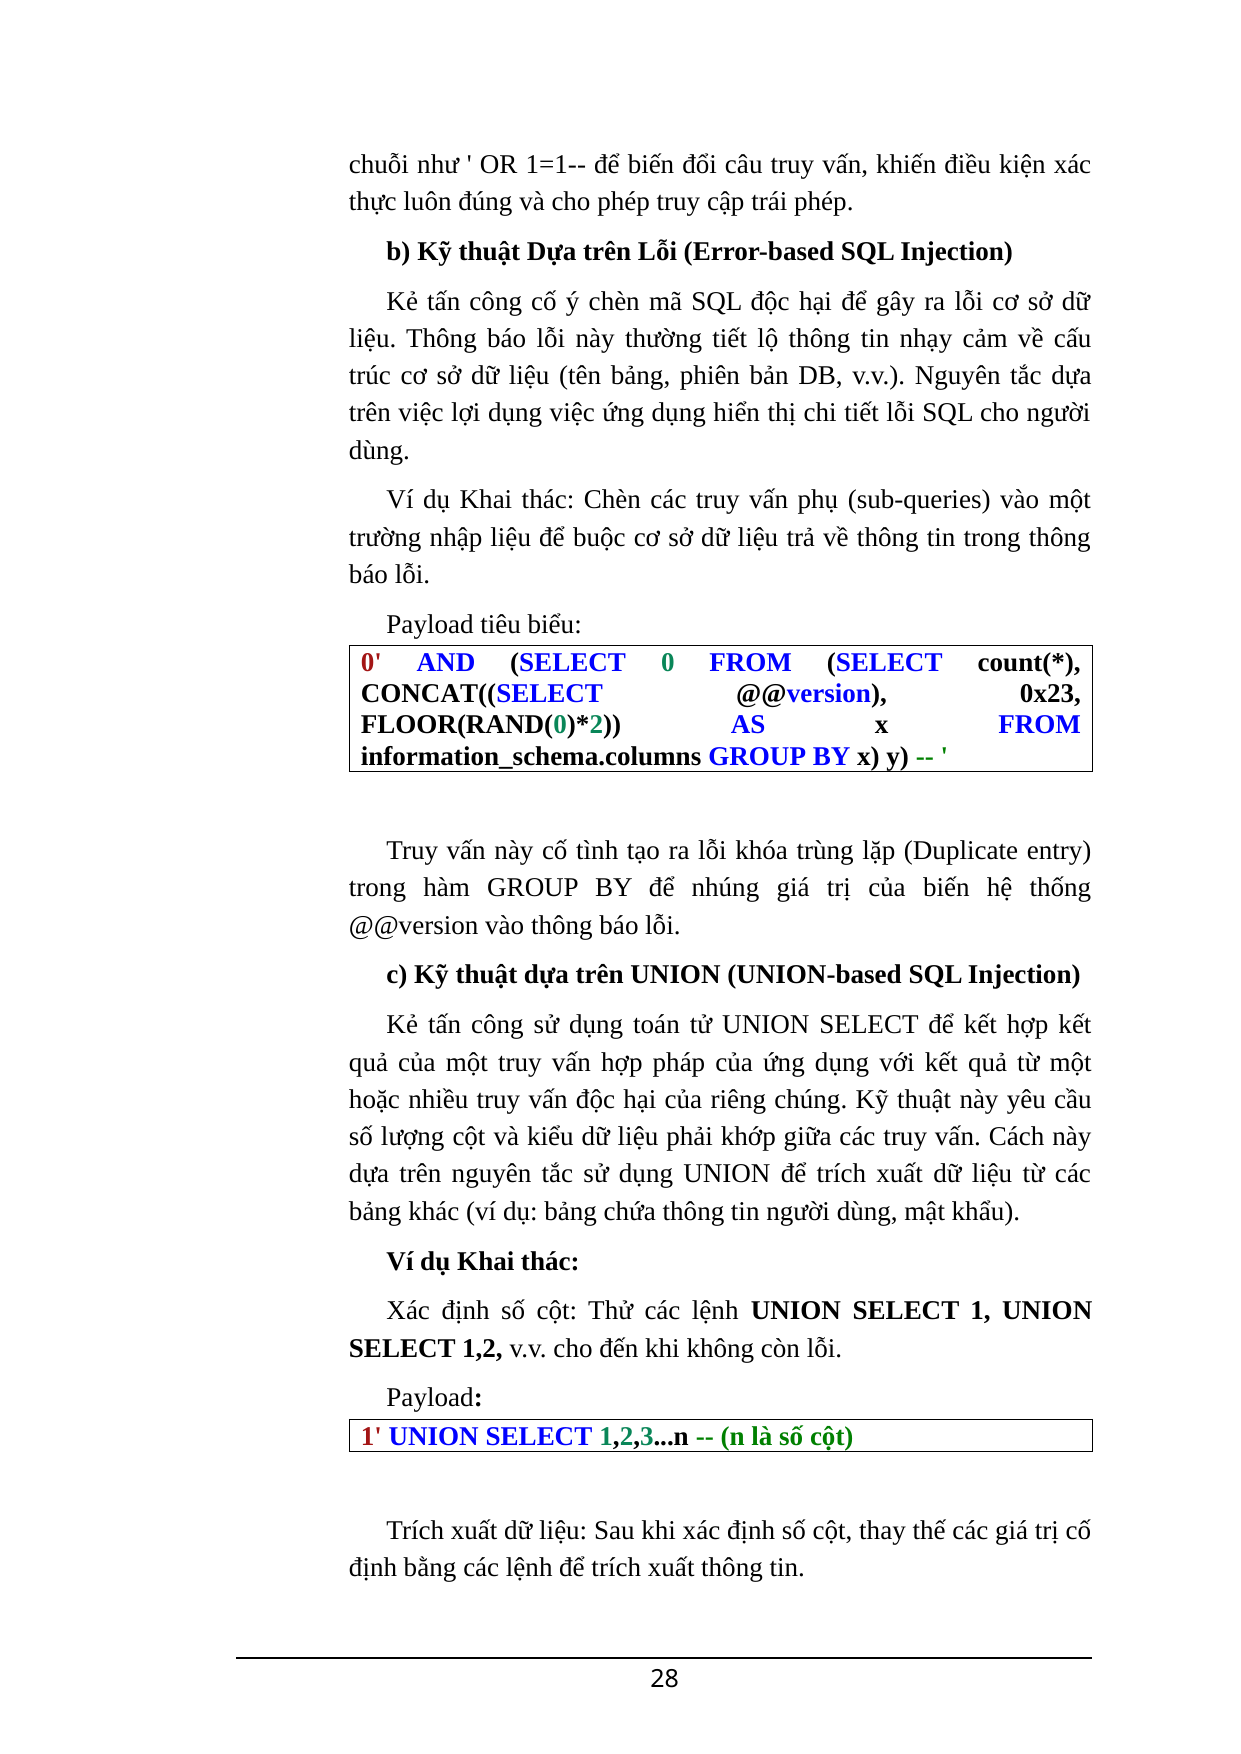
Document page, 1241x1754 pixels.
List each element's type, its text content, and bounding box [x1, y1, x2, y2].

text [349, 148, 1092, 216]
text Xác định số cột: Thử các lệnh UNION SELECT 1, UNION SELECT 1,2, v.v. cho đến khi không còn lỗi. [349, 1294, 1092, 1363]
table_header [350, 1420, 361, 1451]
text c) Kỹ thuật dựa trên UNION (UNION-based SQL Injection) [349, 958, 1092, 990]
text Ví dụ Khai thác: [349, 1244, 1092, 1276]
text Payload: [349, 1381, 1092, 1413]
text Payload tiêu biểu: [349, 608, 1092, 639]
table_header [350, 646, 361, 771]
text Kẻ tấn công sử dụng toán tử UNION SELECT để kết hợp kết quả của một truy vấn hợp pháp của ứng dụng với kết quả từ một hoặc nhiều truy vấn độc hại của riêng chúng. Kỹ thuật này yêu cầu số lượng cột và kiểu dữ liệu phải khớp giữa các truy vấn. Cách này dựa trên nguyên tắc sử dụng UNION để trích xuất dữ liệu từ các bảng khác (ví dụ: bảng chứa thông tin người dùng, mật khẩu). [349, 1008, 1092, 1226]
text Kẻ tấn công cố ý chèn mã SQL độc hại để gây ra lỗi cơ sở dữ liệu. Thông báo lỗi này thường tiết lộ thông tin nhạy cảm về cấu trúc cơ sở dữ liệu (tên bảng, phiên bản DB, v.v.). Nguyên tắc dựa trên việc lợi dụng việc ứng dụng hiển thị chi tiết lỗi SQL cho người dùng. [349, 284, 1092, 465]
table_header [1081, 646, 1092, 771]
text b) Kỹ thuật Dựa trên Lỗi (Error-based SQL Injection) [349, 235, 1092, 266]
text Ví dụ Khai thác: Chèn các truy vấn phụ (sub-queries) vào một trường nhập liệu để buộc cơ sở dữ liệu trả về thông tin trong thông báo lỗi. [349, 483, 1092, 589]
text Trích xuất dữ liệu: Sau khi xác định số cột, thay thế các giá trị cố định bằng các lệnh để trích xuất thông tin. [349, 1514, 1092, 1583]
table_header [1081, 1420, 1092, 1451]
text Truy vấn này cố tình tạo ra lỗi khóa trùng lặp (Duplicate entry) trong hàm GROUP BY để nhúng giá trị của biến hệ thống @@version vào thông báo lỗi. [349, 834, 1092, 940]
